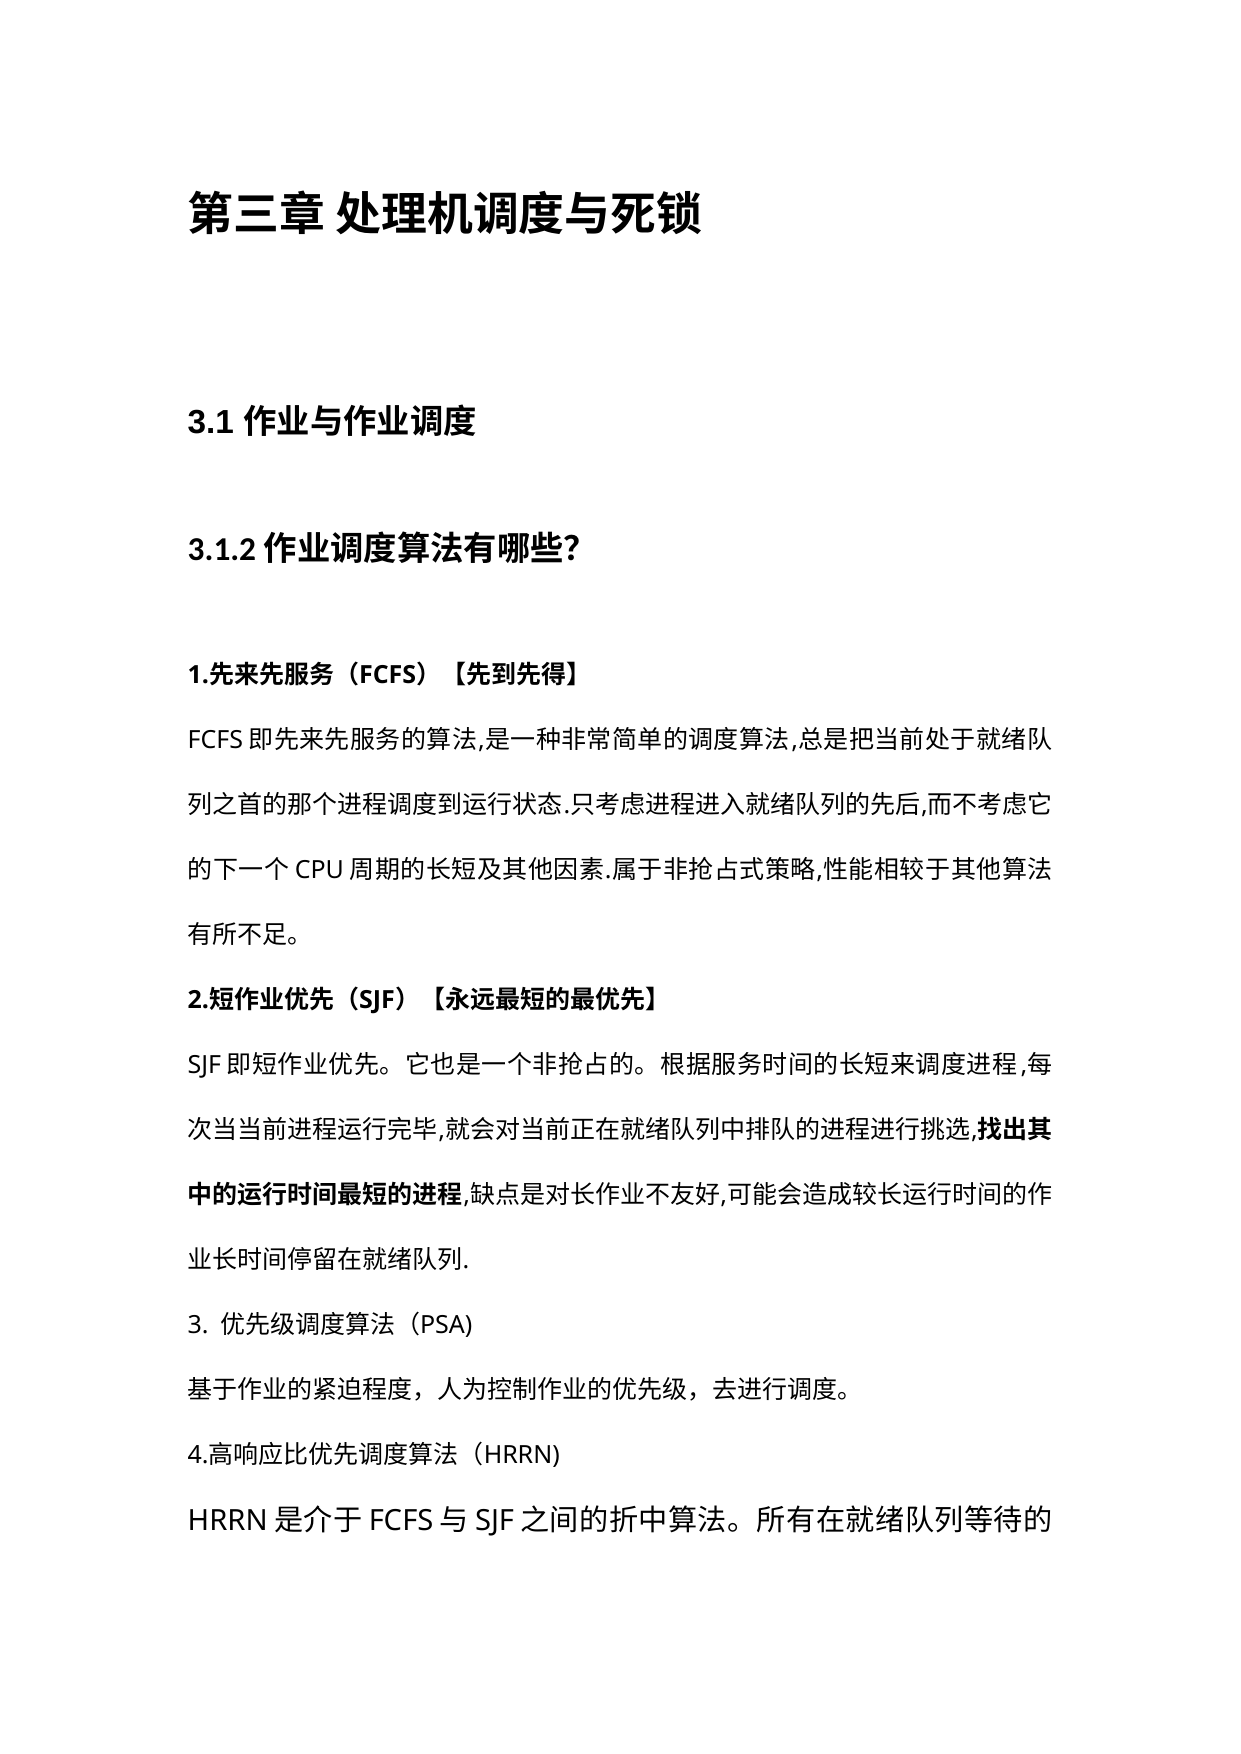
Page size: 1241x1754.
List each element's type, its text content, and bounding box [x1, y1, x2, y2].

subtitle 作业与作业调度 [187, 387, 1053, 452]
subtitle 第三章 处理机调度与死锁 [187, 162, 1053, 259]
text 4.高响应比优先调度算法（HRRN) [187, 1420, 1053, 1485]
list 优先级调度算法（PSA) [187, 1290, 1053, 1355]
subtitle 3.1.2 作业调度算法有哪些？ [187, 513, 1053, 578]
text SJF即短作业优先。它也是一个非抢占的。根据服务时间的长短来调度进程,每次当当前进程运行完毕,就会对当前正在就绪队列中排队的进程进行挑选,找出其中的运行时间最短的进程,缺点是对长作业不友好,可能会造成较长运行时间的作业长时间停留在就绪队列. [187, 1030, 1053, 1290]
text 1.先来先服务（FCFS）【先到先得】 [187, 640, 1053, 705]
text FCFS即先来先服务的算法,是一种非常简单的调度算法,总是把当前处于就绪队列之首的那个进程调度到运行状态.只考虑进程进入就绪队列的先后,而不考虑它的下一个CPU周期的长短及其他因素.属于非抢占式策略,性能相较于其他算法有所不足。 [187, 705, 1053, 965]
list 基于作业的紧迫程度，人为控制作业的优先级，去进行调度。 [187, 1355, 1053, 1420]
list 2.短作业优先（SJF）【永远最短的最优先】 [187, 965, 1053, 1030]
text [187, 1485, 1053, 1550]
